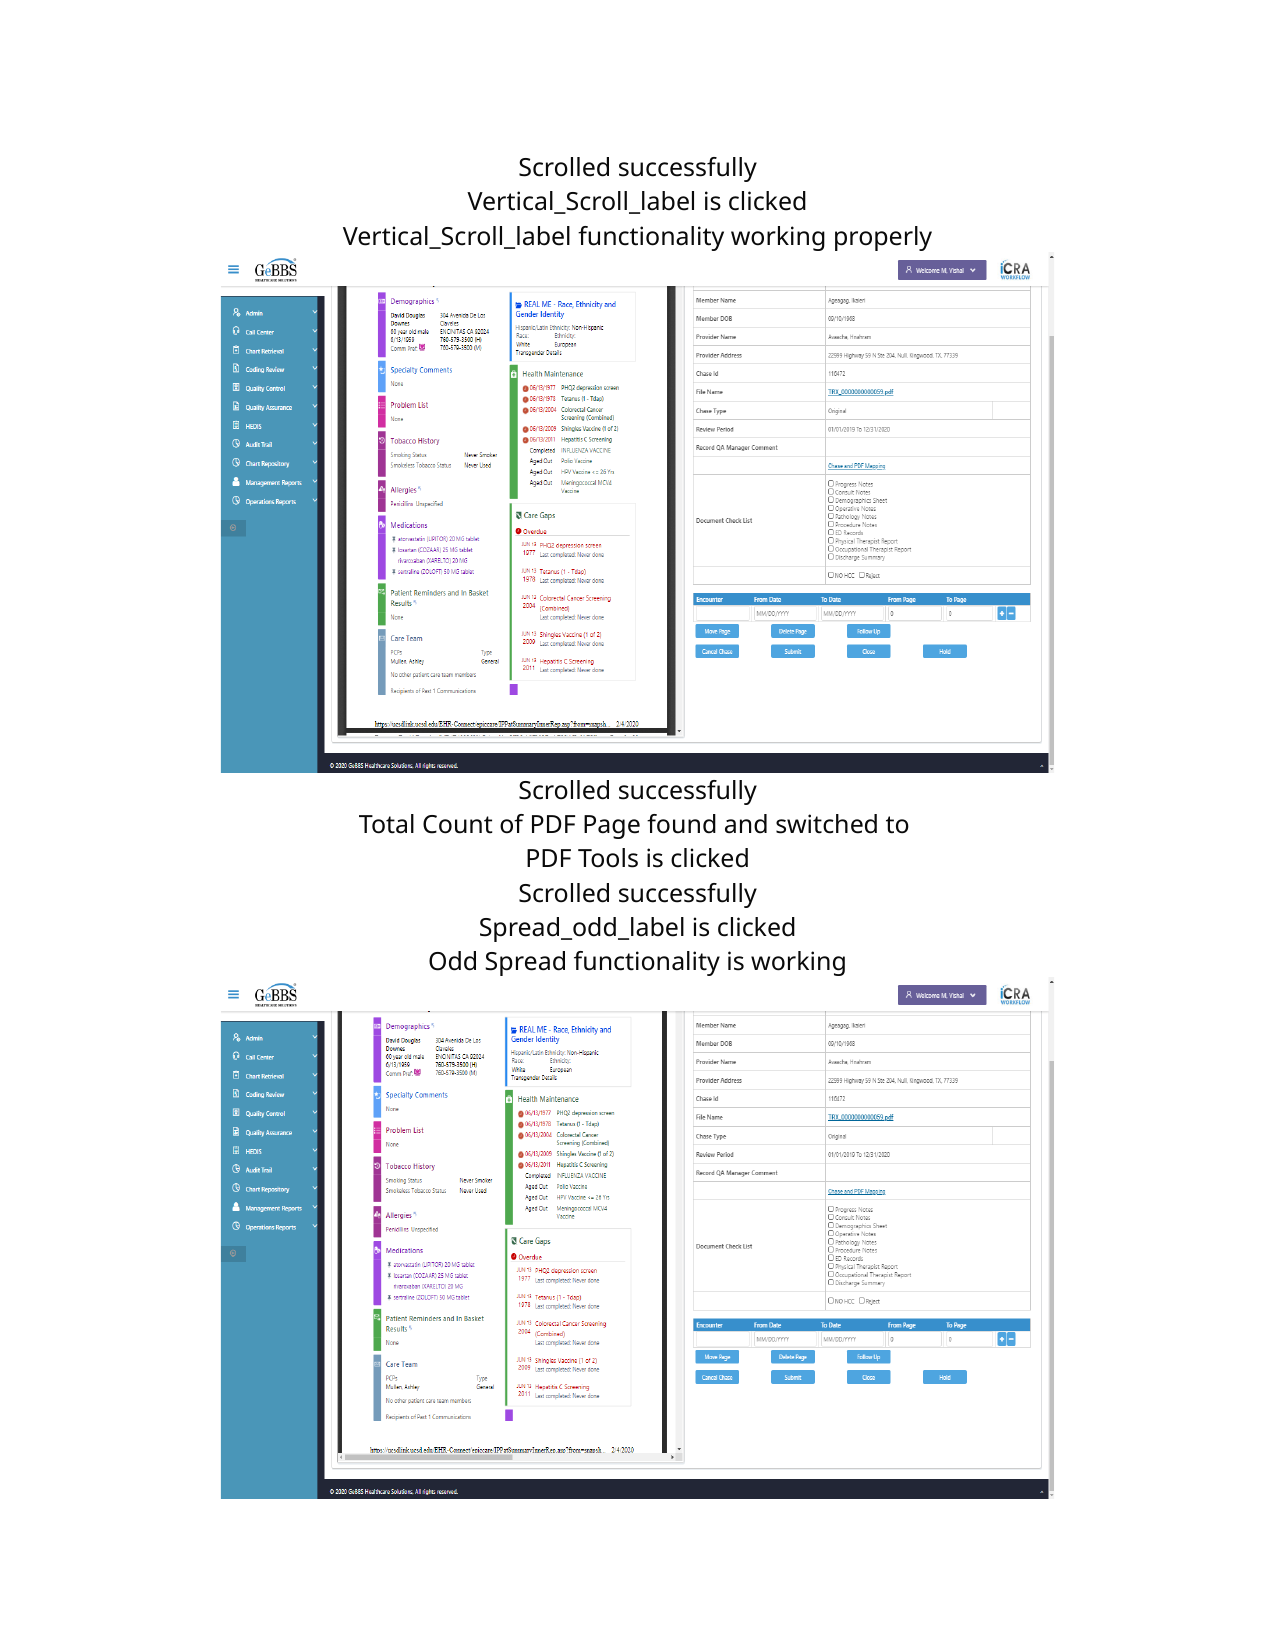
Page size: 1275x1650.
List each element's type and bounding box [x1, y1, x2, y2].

picture [220, 977, 1055, 1499]
text [150, 150, 1125, 1498]
picture [220, 252, 1055, 773]
